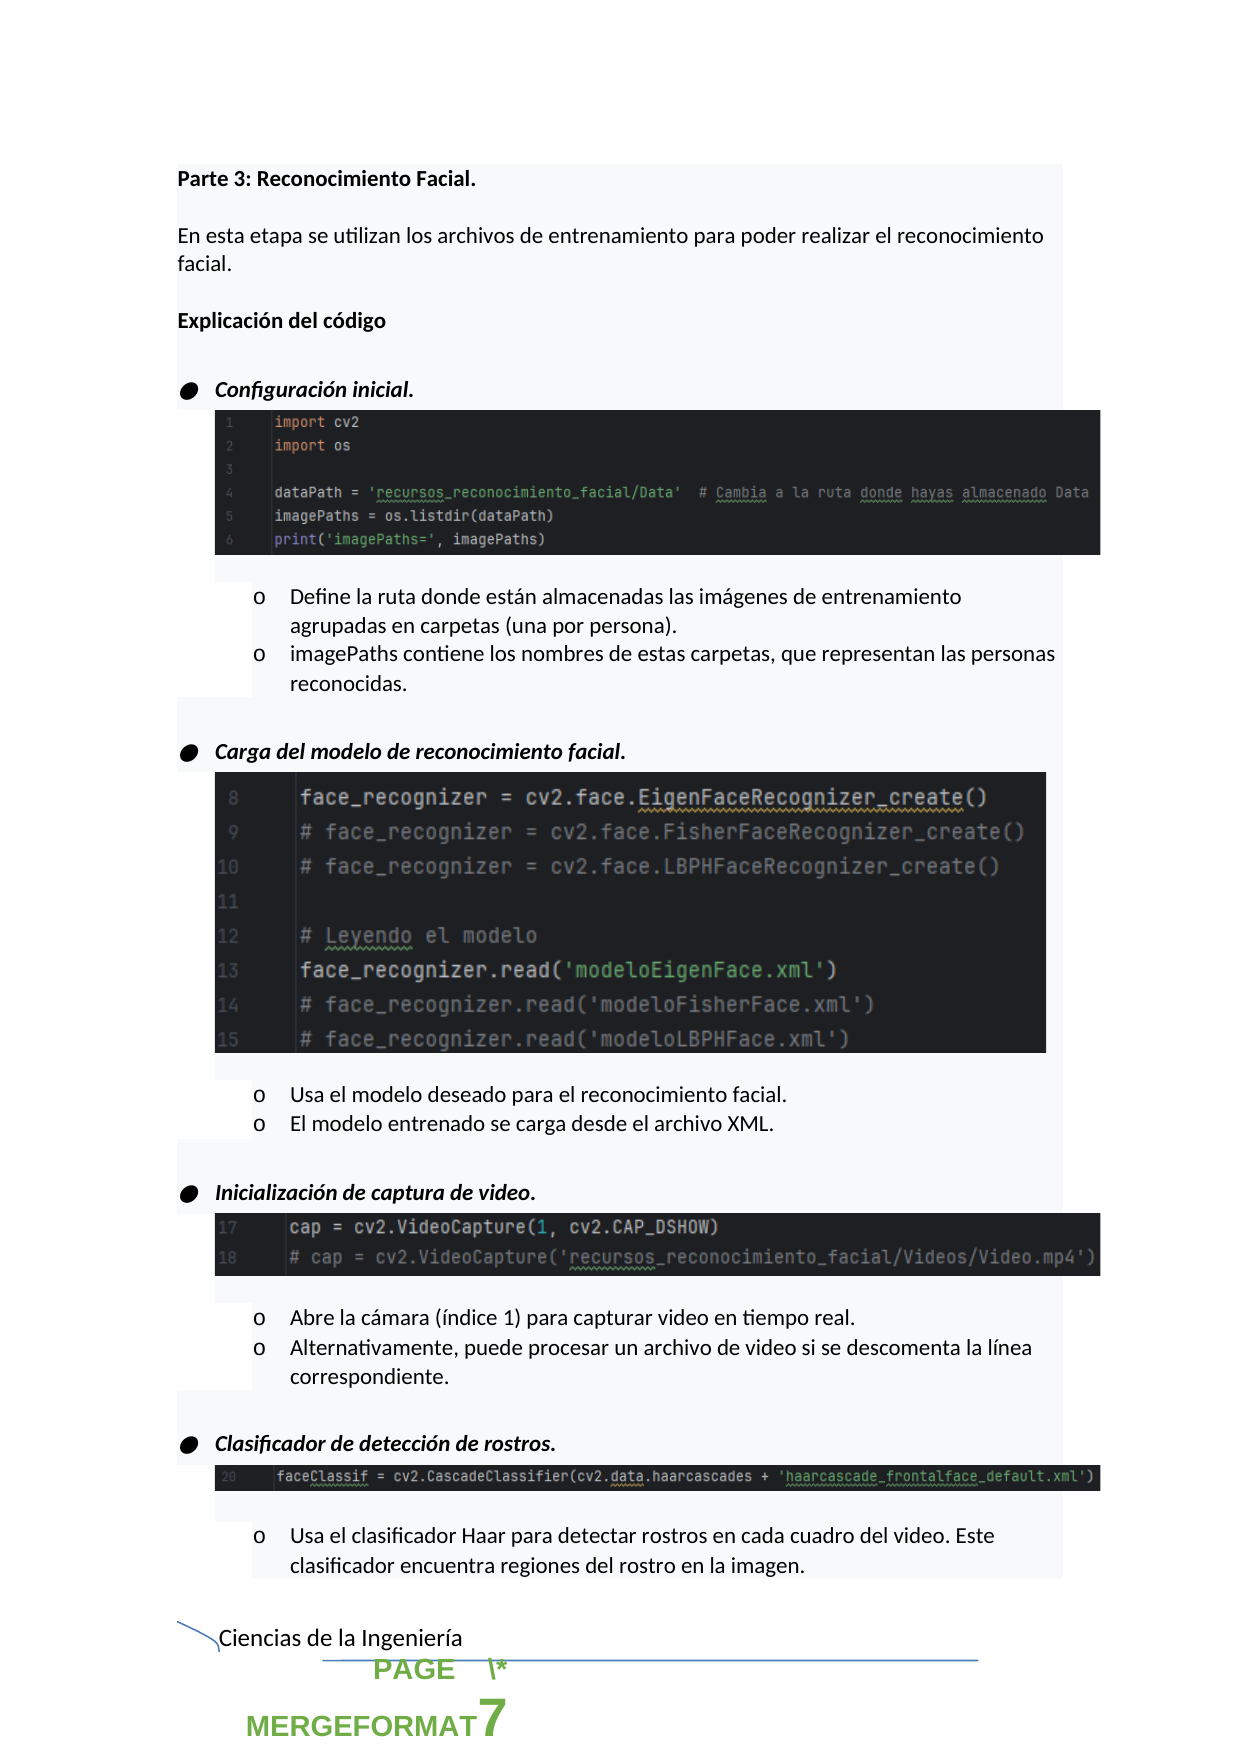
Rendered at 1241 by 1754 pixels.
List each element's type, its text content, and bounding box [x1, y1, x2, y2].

text En esta etapa se utilizan los archivos de entrenamiento para poder realizar el reconocimiento facial. [177, 221, 1063, 277]
text Parte 3: Reconocimiento Facial. [177, 164, 1063, 192]
list Usa el clasificador Haar para detectar rostros en cada cuadro del video. Este clasificador encuentra regiones del rostro en la imagen. [252, 1522, 1063, 1579]
picture [214, 1465, 1101, 1491]
list imagePaths contiene los nombres de estas carpetas, que representan las personas reconocidas. [252, 639, 1063, 697]
list Abre la cámara (índice 1) para capturar video en tiempo real. [252, 1303, 1063, 1333]
list Configuración inicial. [177, 363, 1063, 410]
picture [214, 772, 1047, 1053]
picture [214, 1213, 1101, 1276]
list Alternativamente, puede procesar un archivo de video si se descomenta la línea correspondiente. [252, 1333, 1063, 1390]
list Inicialización de captura de video. [177, 1167, 1063, 1214]
list Carga del modelo de reconocimiento facial. [177, 726, 1063, 772]
list Usa el modelo deseado para el reconocimiento facial. [252, 1080, 1063, 1109]
picture [214, 410, 1101, 555]
list Clasificador de detección de rostros. [177, 1418, 1063, 1465]
list El modelo entrenado se carga desde el archivo XML. [252, 1109, 1063, 1139]
list Define la ruta donde están almacenadas las imágenes de entrenamiento agrupadas en carpetas (una por persona). [252, 582, 1063, 639]
text Explicación del código [177, 306, 1063, 334]
